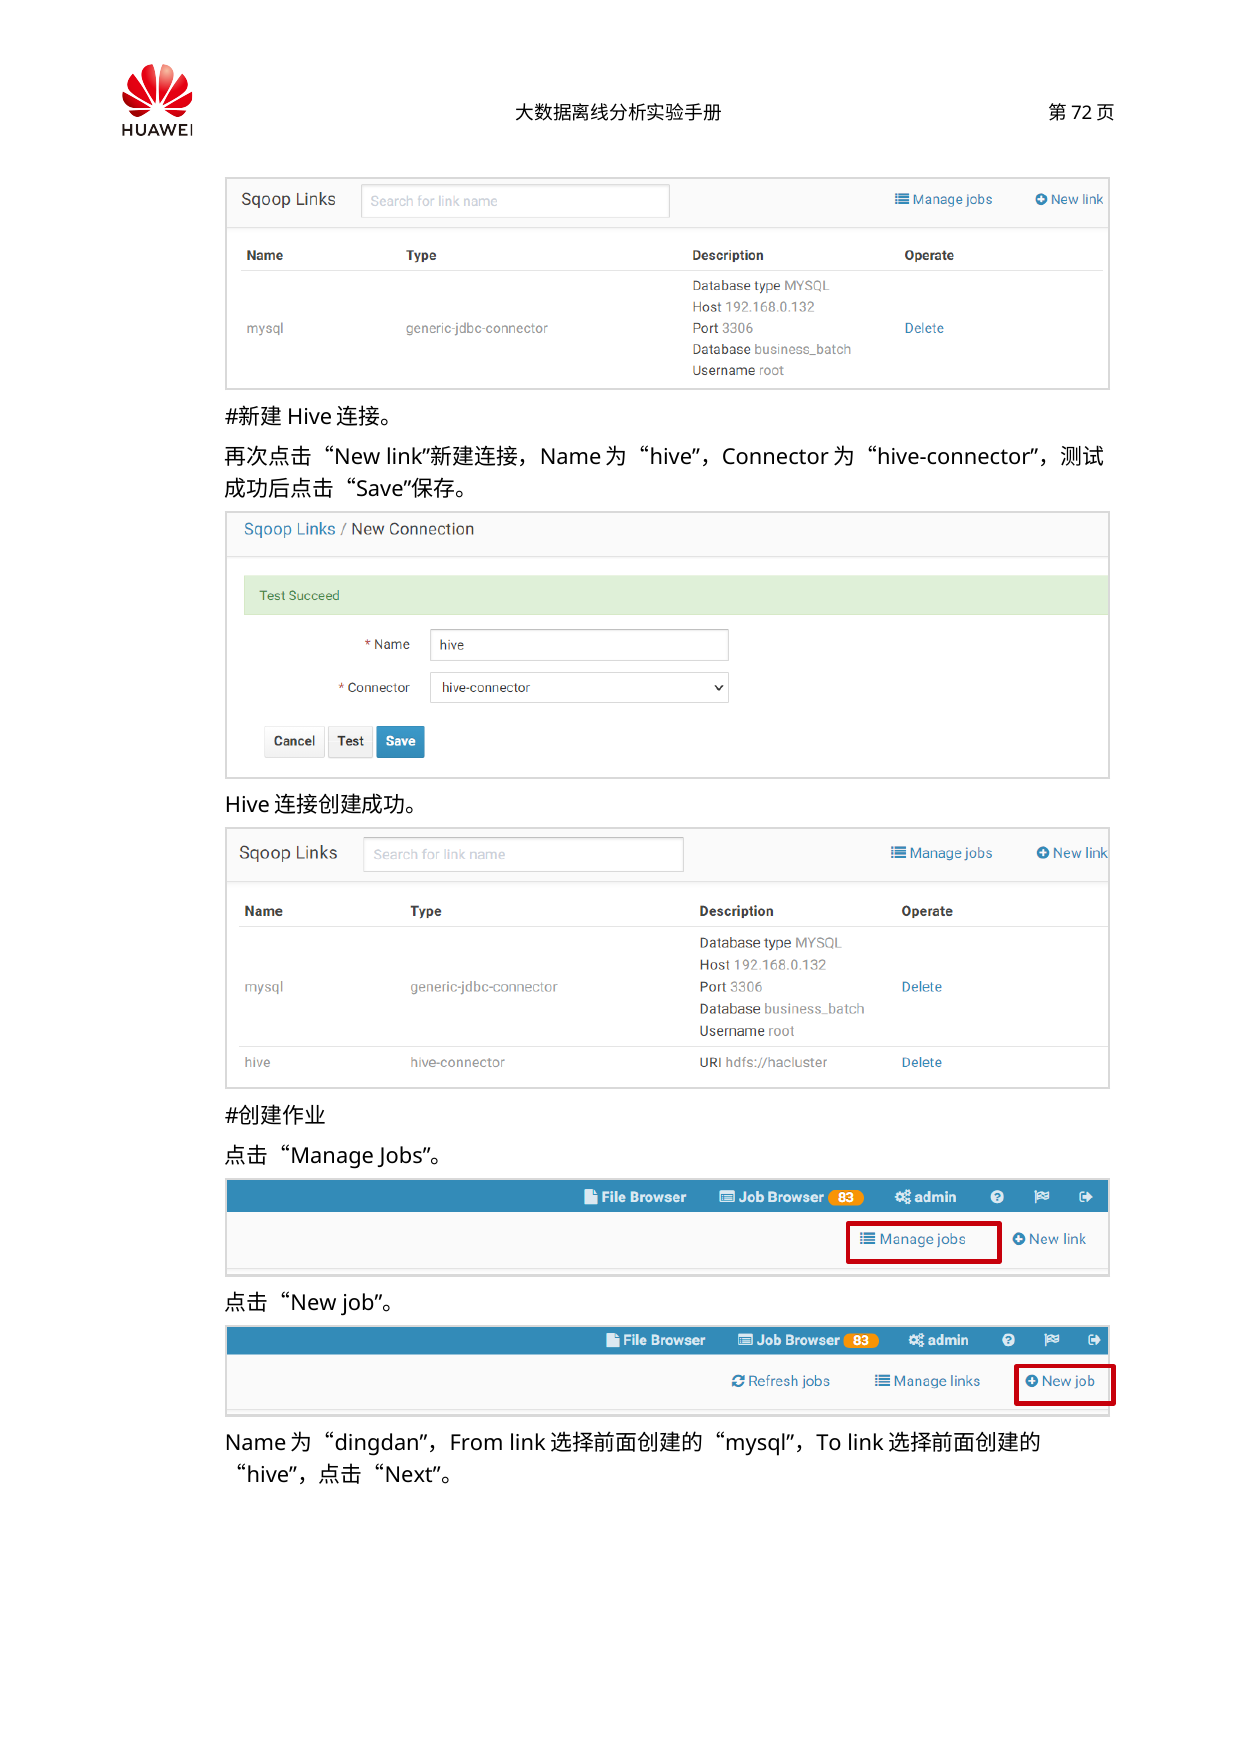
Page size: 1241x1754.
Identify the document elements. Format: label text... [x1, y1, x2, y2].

picture [227, 1180, 1108, 1274]
picture [227, 829, 1108, 1087]
picture [1019, 1368, 1108, 1401]
picture [227, 179, 1108, 388]
picture [227, 513, 1108, 777]
picture [122, 64, 193, 136]
text 点击“New job”。 [224, 1285, 1122, 1317]
text 再次点击“New link”新建连接，Name为“hive”，Connector为“hive-connector”，测试成功后点击“Save”保存。 [224, 439, 1122, 502]
picture [227, 1327, 1108, 1414]
text Name为“dingdan”，From link选择前面创建的“mysql”，To link选择前面创建的“hive”，点击“Next”。 [224, 1425, 1122, 1488]
text Hive连接创建成功。 [224, 787, 1122, 819]
text #创建作业 [224, 1098, 1122, 1129]
text #新建Hive连接。 [224, 399, 1122, 431]
text 点击“Manage Jobs”。 [224, 1138, 1122, 1170]
